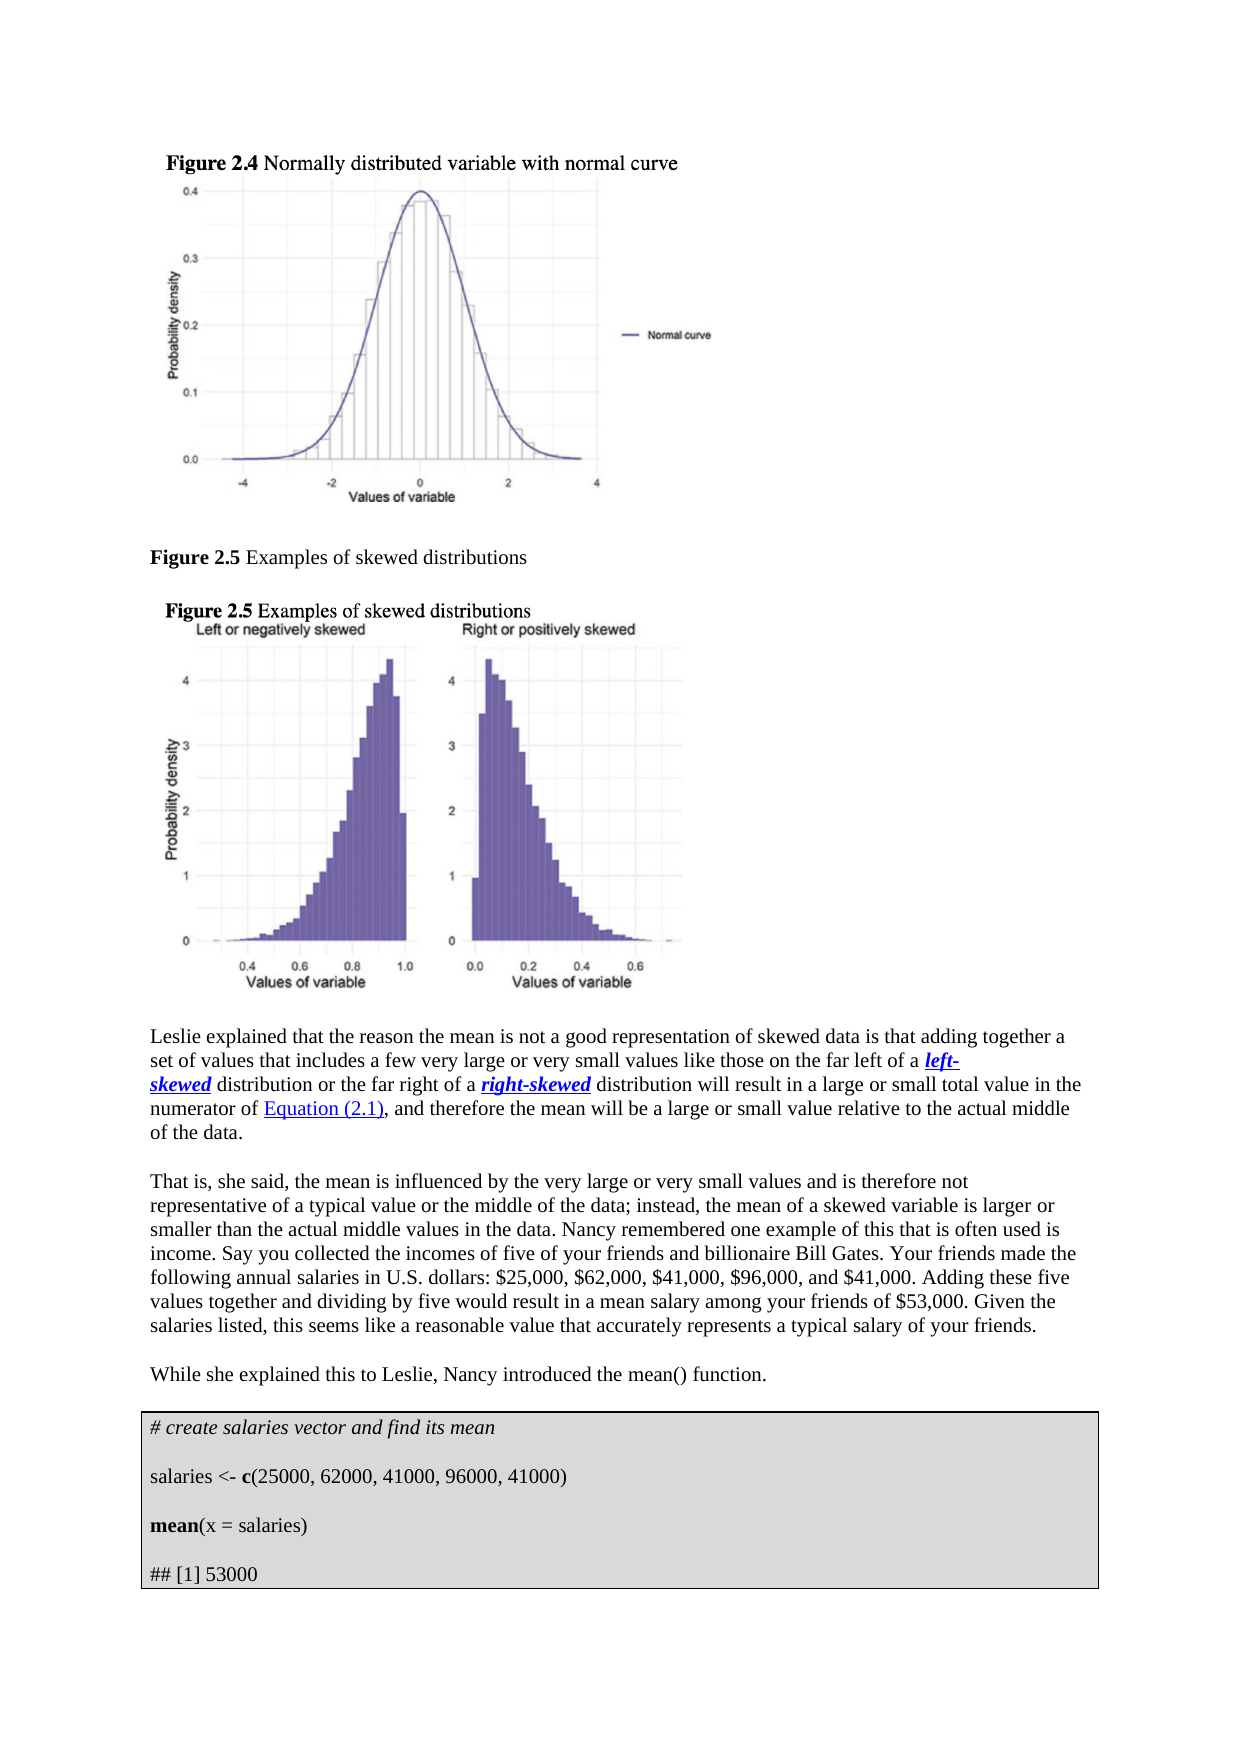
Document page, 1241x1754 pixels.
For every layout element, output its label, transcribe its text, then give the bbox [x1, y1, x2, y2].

text ## [1] 53000 [142, 1559, 1098, 1588]
text While she explained this to Leslie, Nancy introduced the mean() function. [150, 1362, 1090, 1386]
picture [150, 594, 688, 999]
text salaries <- c(25000, 62000, 41000, 96000, 41000) [142, 1461, 1098, 1488]
text # create salaries vector and find its mean [142, 1413, 1098, 1439]
picture [150, 150, 730, 515]
text mean(x = salaries) [142, 1509, 1098, 1537]
text Leslie explained that the reason the mean is not a good representation of skewed data is that adding together a set of values that includes a few very large or very small values like those on the far left of a left-skewed distribution or the far right of a right-skewed distribution will result in a large or small total value in the numerator of Equation (2.1), and therefore the mean will be a large or small value relative to the actual middle of the data. [150, 1024, 1090, 1144]
text That is, she said, the mean is influenced by the very large or very small values and is therefore not representative of a typical value or the middle of the data; instead, the mean of a skewed variable is larger or smaller than the actual middle values in the data. Nancy remembered one example of this that is often used is income. Say you collected the incomes of five of your friends and billionaire Bill Gates. Your friends made the following annual salaries in U.S. dollars: $25,000, $62,000, $41,000, $96,000, and $41,000. Adding these five values together and dividing by five would result in a mean salary among your friends of $53,000. Given the salaries listed, this seems like a reasonable value that accurately represents a typical salary of your friends. [150, 1169, 1090, 1337]
text Figure 2.5 Examples of skewed distributions [150, 515, 1090, 569]
